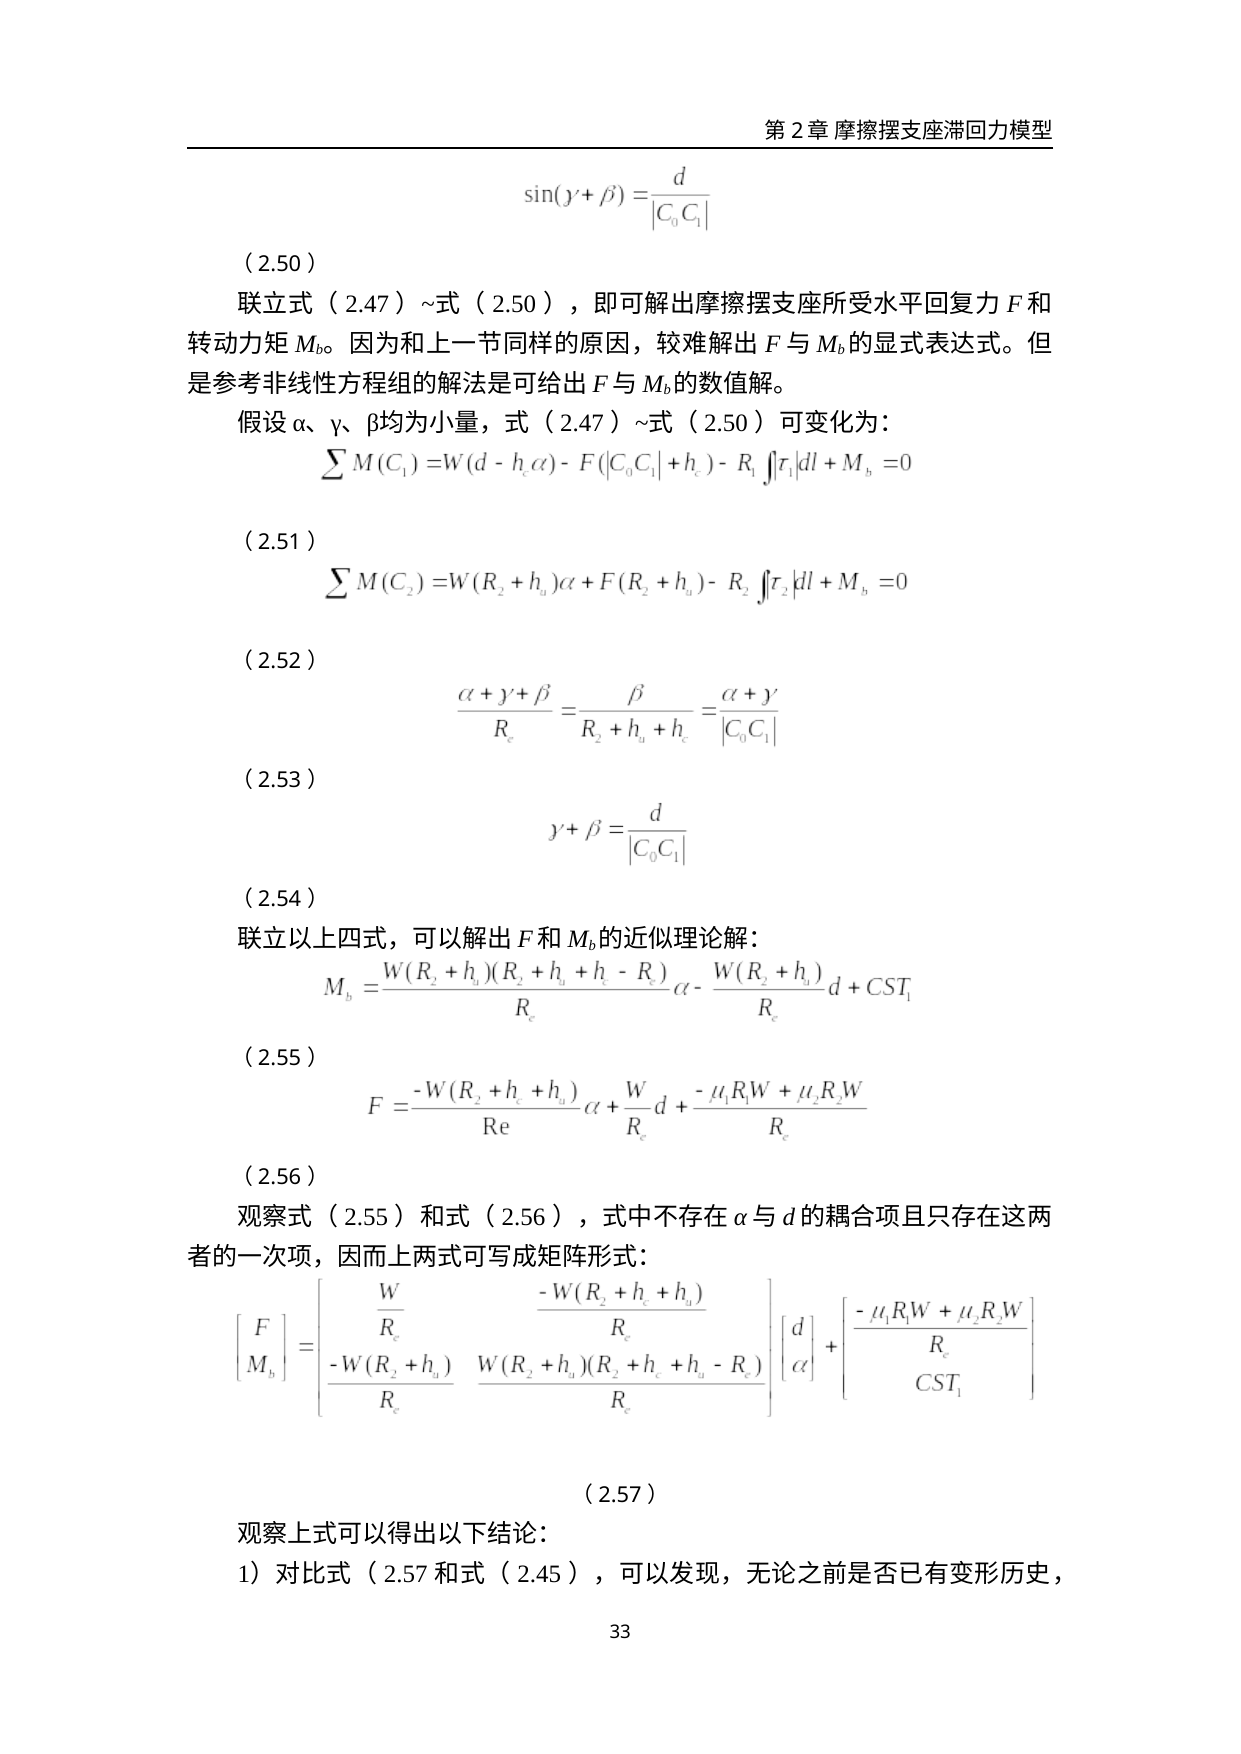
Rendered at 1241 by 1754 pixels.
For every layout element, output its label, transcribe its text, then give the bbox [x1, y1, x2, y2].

text （ .50 ） [187, 242, 1053, 282]
text （ .54 ） [187, 877, 1053, 917]
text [187, 1552, 1053, 1592]
text 联立式（ 2.48 ）~式（ 2.51 ），即可解出摩擦摆支座所受水平回复力F和转动力矩Mb。因为和上一节同样的原因，较难解出F与Mb的显式表达式。但是参考非线性方程组的解法是可给出F与Mb的数值解。 [187, 282, 1053, 401]
text （ .56 ） [187, 1155, 1053, 1195]
text 联立以上四式，可以解出F和Mb的近似理论解： [187, 917, 1053, 957]
text 假设α、γ、β均为小量，式（ 2.48 ）~式（ 2.51 ）可变化为： [187, 401, 1053, 441]
text 观察上式可以得出以下结论： [187, 1512, 1053, 1552]
text （ .52 ） [187, 639, 1053, 679]
text （ .51 ） [187, 520, 1053, 560]
text （ .55 ） [187, 1036, 1053, 1076]
text （ .57 ） [187, 1473, 1053, 1512]
text （ .53 ） [187, 758, 1053, 798]
text 观察式（ 2.56 ）和式（ 2.57 ），式中不存在α与d的耦合项且只存在这两者的一次项，因而上两式可写成矩阵形式： [187, 1195, 1053, 1274]
